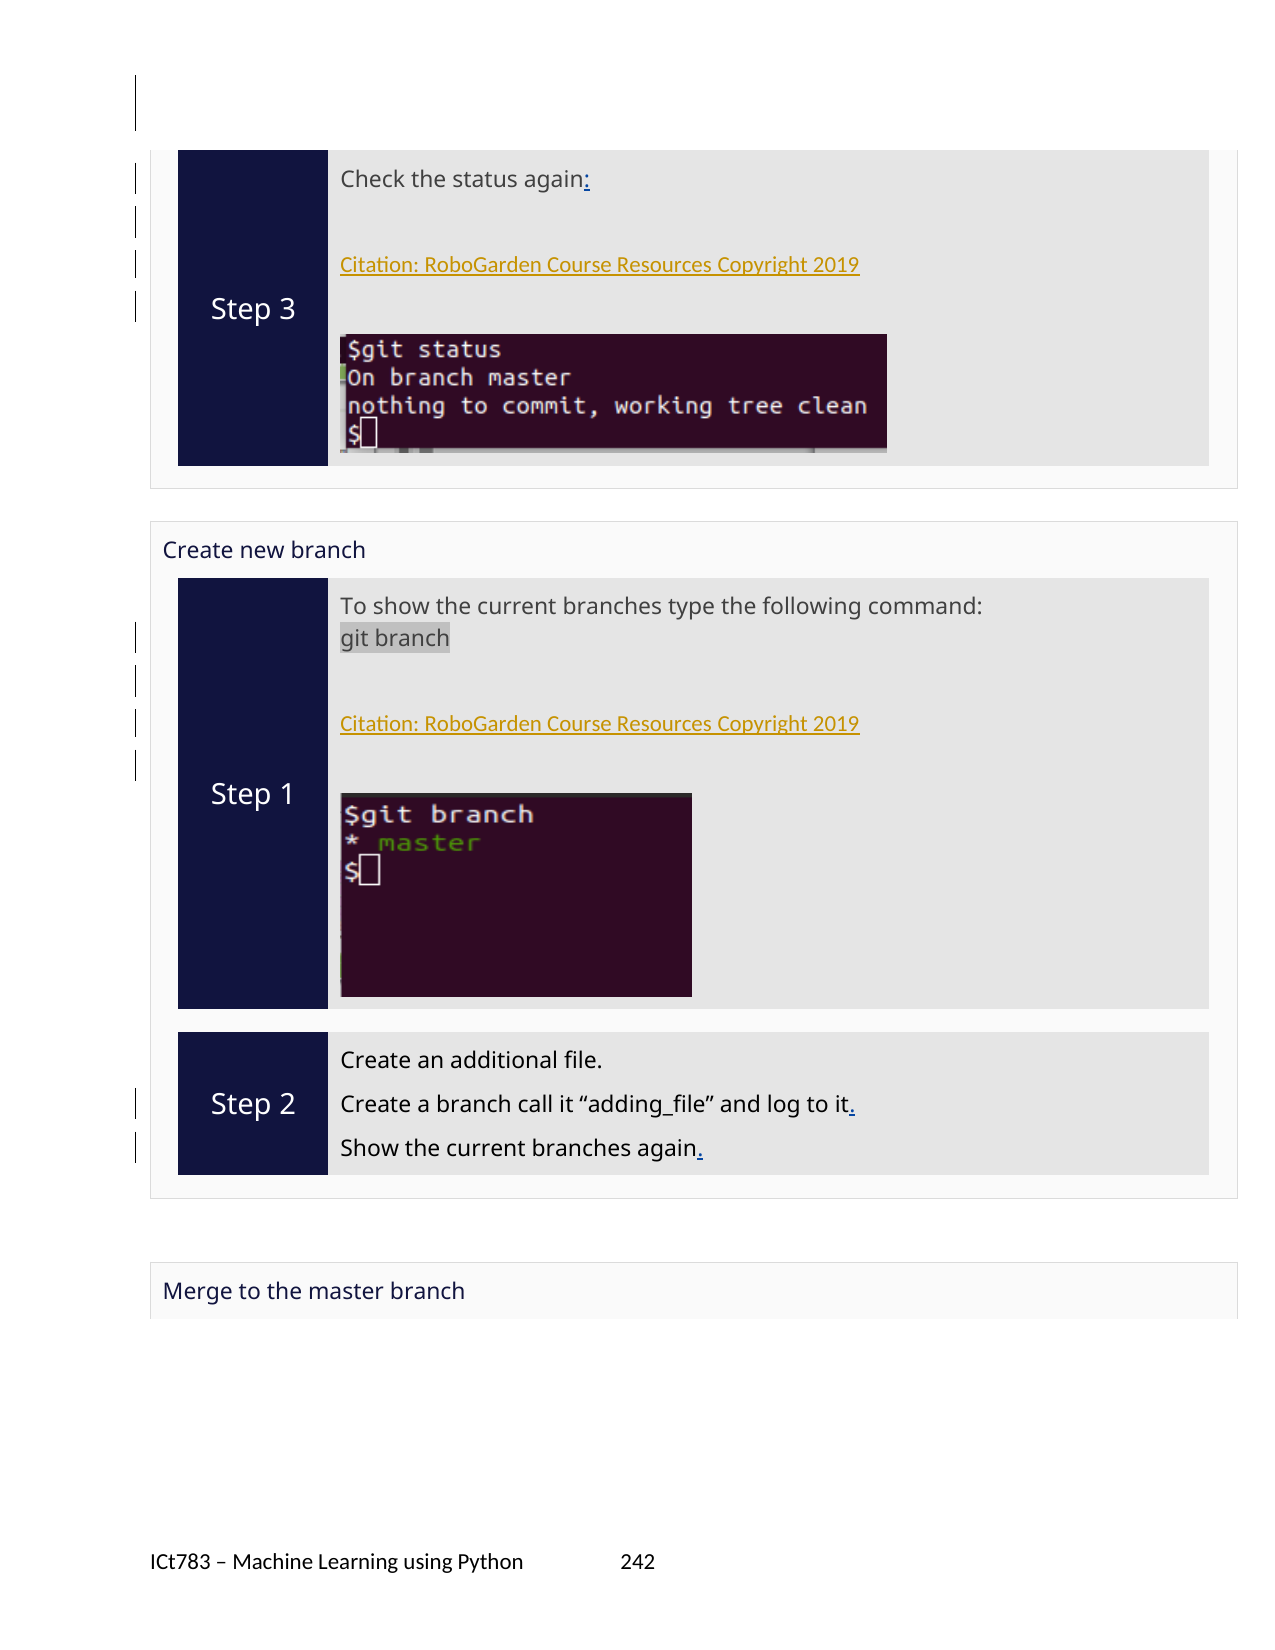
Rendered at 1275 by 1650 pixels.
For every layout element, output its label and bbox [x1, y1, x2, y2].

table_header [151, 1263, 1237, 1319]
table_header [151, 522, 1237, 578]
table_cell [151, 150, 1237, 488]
picture [340, 334, 887, 453]
picture [340, 793, 692, 997]
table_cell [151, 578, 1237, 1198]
